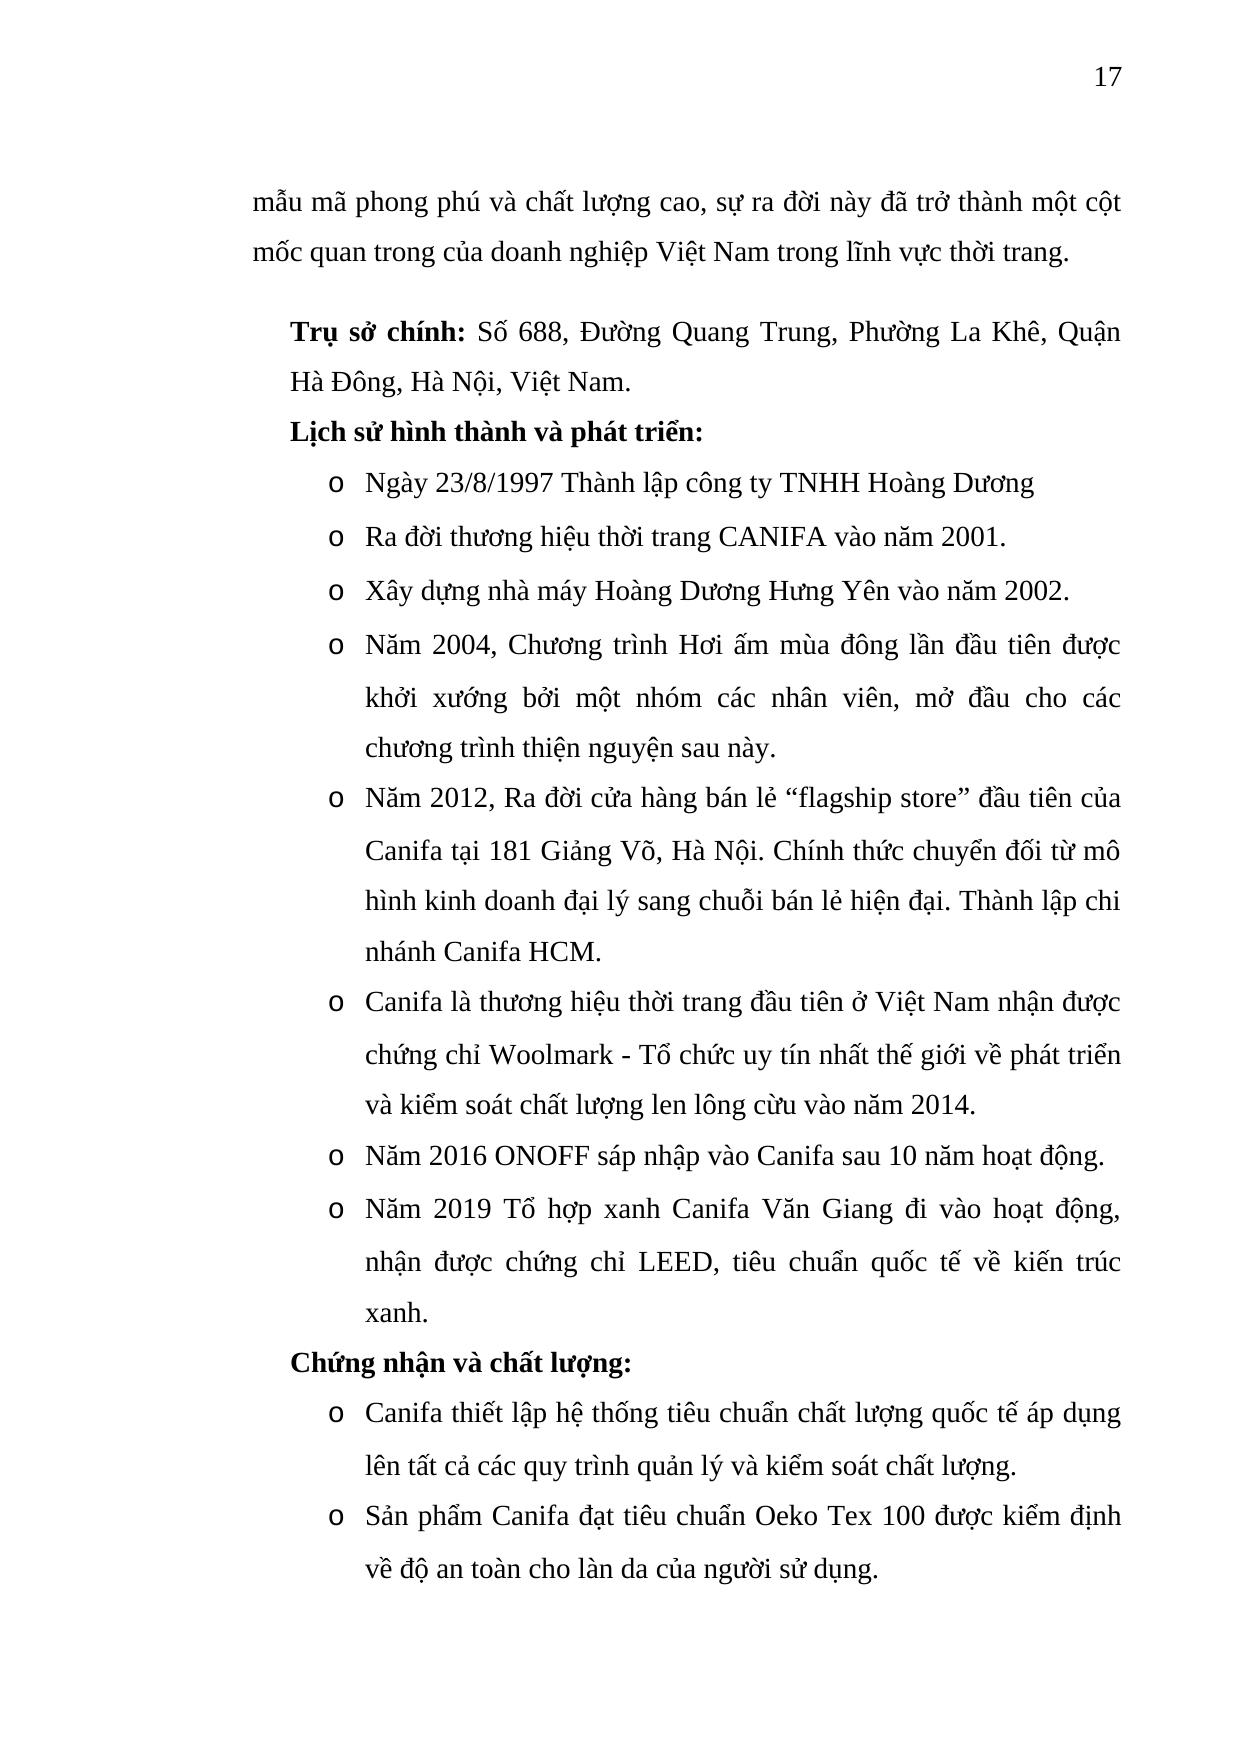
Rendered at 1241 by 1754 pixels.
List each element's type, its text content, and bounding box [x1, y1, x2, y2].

list Ra đời thương hiệu thời trang CANIFA vào năm 2001. [327, 519, 1122, 555]
list Năm 2004, Chương trình Hơi ấm mùa đông lần đầu tiên được khởi xướng bởi một nhóm các nhân viên, mở đầu cho các chương trình thiện nguyện sau này. [327, 627, 1122, 764]
list Trụ sở chính: Số 688, Đường Quang Trung, Phường La Khê, Quận Hà Đông, Hà Nội, Việt Nam. [290, 314, 1122, 398]
list Năm 2012, Ra đời cửa hàng bán lẻ “flagship store” đầu tiên của Canifa tại 181 Giảng Võ, Hà Nội. Chính thức chuyển đối từ mô hình kinh doanh đại lý sang chuỗi bán lẻ hiện đại. Thành lập chi nhánh Canifa HCM. [327, 780, 1122, 967]
list Lịch sử hình thành và phát triển: [290, 414, 1122, 448]
list Canifa thiết lập hệ thống tiêu chuẩn chất lượng quốc tế áp dụng lên tất cả các quy trình quản lý và kiểm soát chất lượng. [327, 1395, 1122, 1482]
list Năm 2016 ONOFF sáp nhập vào Canifa sau 10 năm hoạt động. [327, 1138, 1122, 1174]
list Chứng nhận và chất lượng: [290, 1345, 1122, 1379]
list Ngày 23/8/1997 Thành lập công ty TNHH Hoàng Dương [327, 465, 1122, 501]
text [252, 184, 1122, 268]
list Năm 2019 Tổ hợp xanh Canifa Văn Giang đi vào hoạt động, nhận được chứng chỉ LEED, tiêu chuẩn quốc tế về kiến trúc xanh. [327, 1192, 1122, 1328]
list Xây dựng nhà máy Hoàng Dương Hưng Yên vào năm 2002. [327, 573, 1122, 609]
list Canifa là thương hiệu thời trang đầu tiên ở Việt Nam nhận được chứng chỉ Woolmark - Tổ chức uy tín nhất thế giới về phát triển và kiểm soát chất lượng len lông cừu vào năm 2014. [327, 984, 1122, 1121]
list Sản phẩm Canifa đạt tiêu chuẩn Oeko Tex 100 được kiểm định về độ an toàn cho làn da của người sử dụng. [327, 1498, 1122, 1585]
